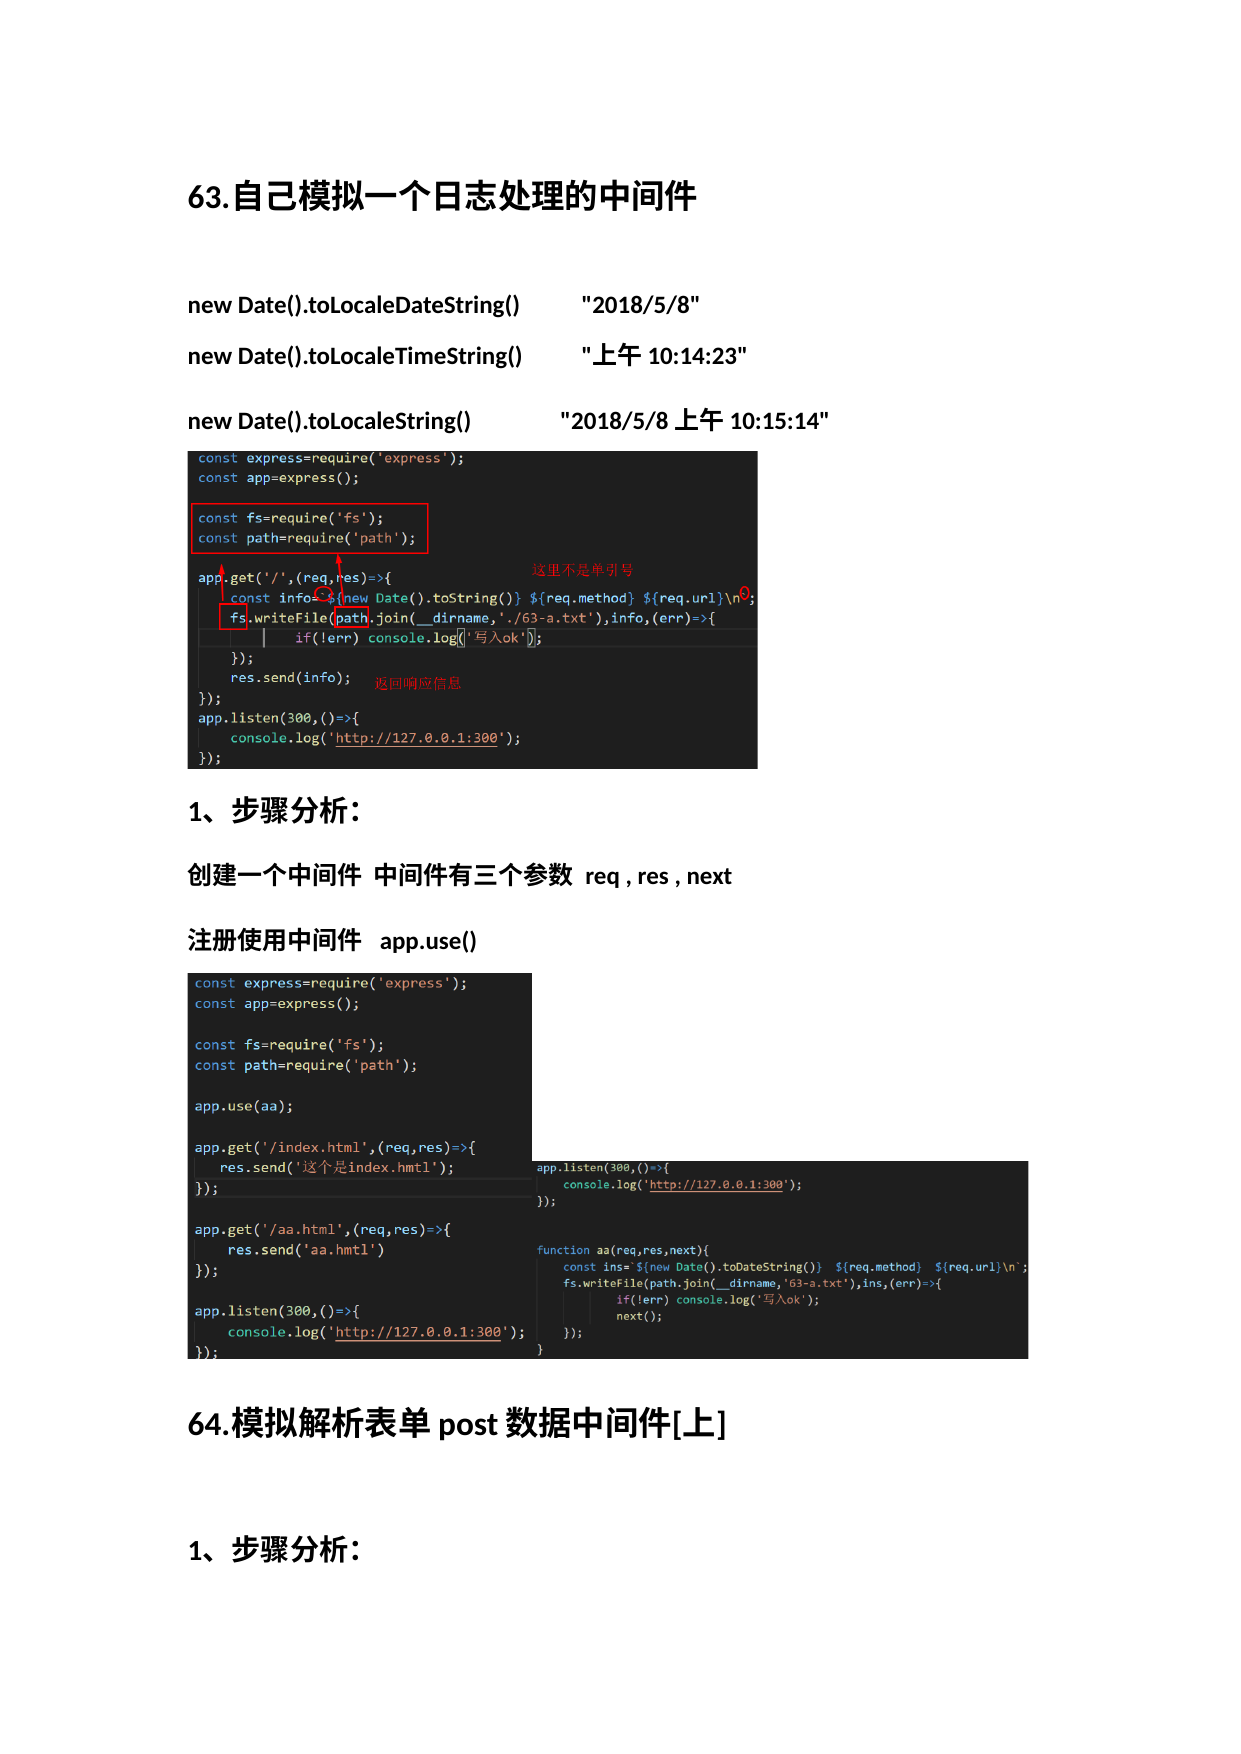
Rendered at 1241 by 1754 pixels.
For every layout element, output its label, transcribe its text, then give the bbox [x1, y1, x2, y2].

picture [187, 451, 758, 769]
list 创建一个中间件 中间件有三个参数 req , res , next [187, 841, 1053, 906]
list new Date().toLocaleDateString() "2018/5/8" [187, 289, 1053, 321]
list new Date().toLocaleString() "2018/5/8 上午10:15:14" [187, 386, 1053, 451]
list new Date().toLocaleTimeString() "上午10:14:23" [187, 321, 1053, 386]
list 注册使用中间件 app.use() [187, 906, 1053, 971]
subtitle 自己模拟一个日志处理的中间件 [187, 162, 1053, 227]
picture [187, 973, 1029, 1359]
subtitle 模拟解析表单post数据中间件[上] [187, 1388, 1053, 1453]
list 1、步骤分析： [187, 1515, 1053, 1580]
list 1、步骤分析： [187, 776, 1053, 841]
